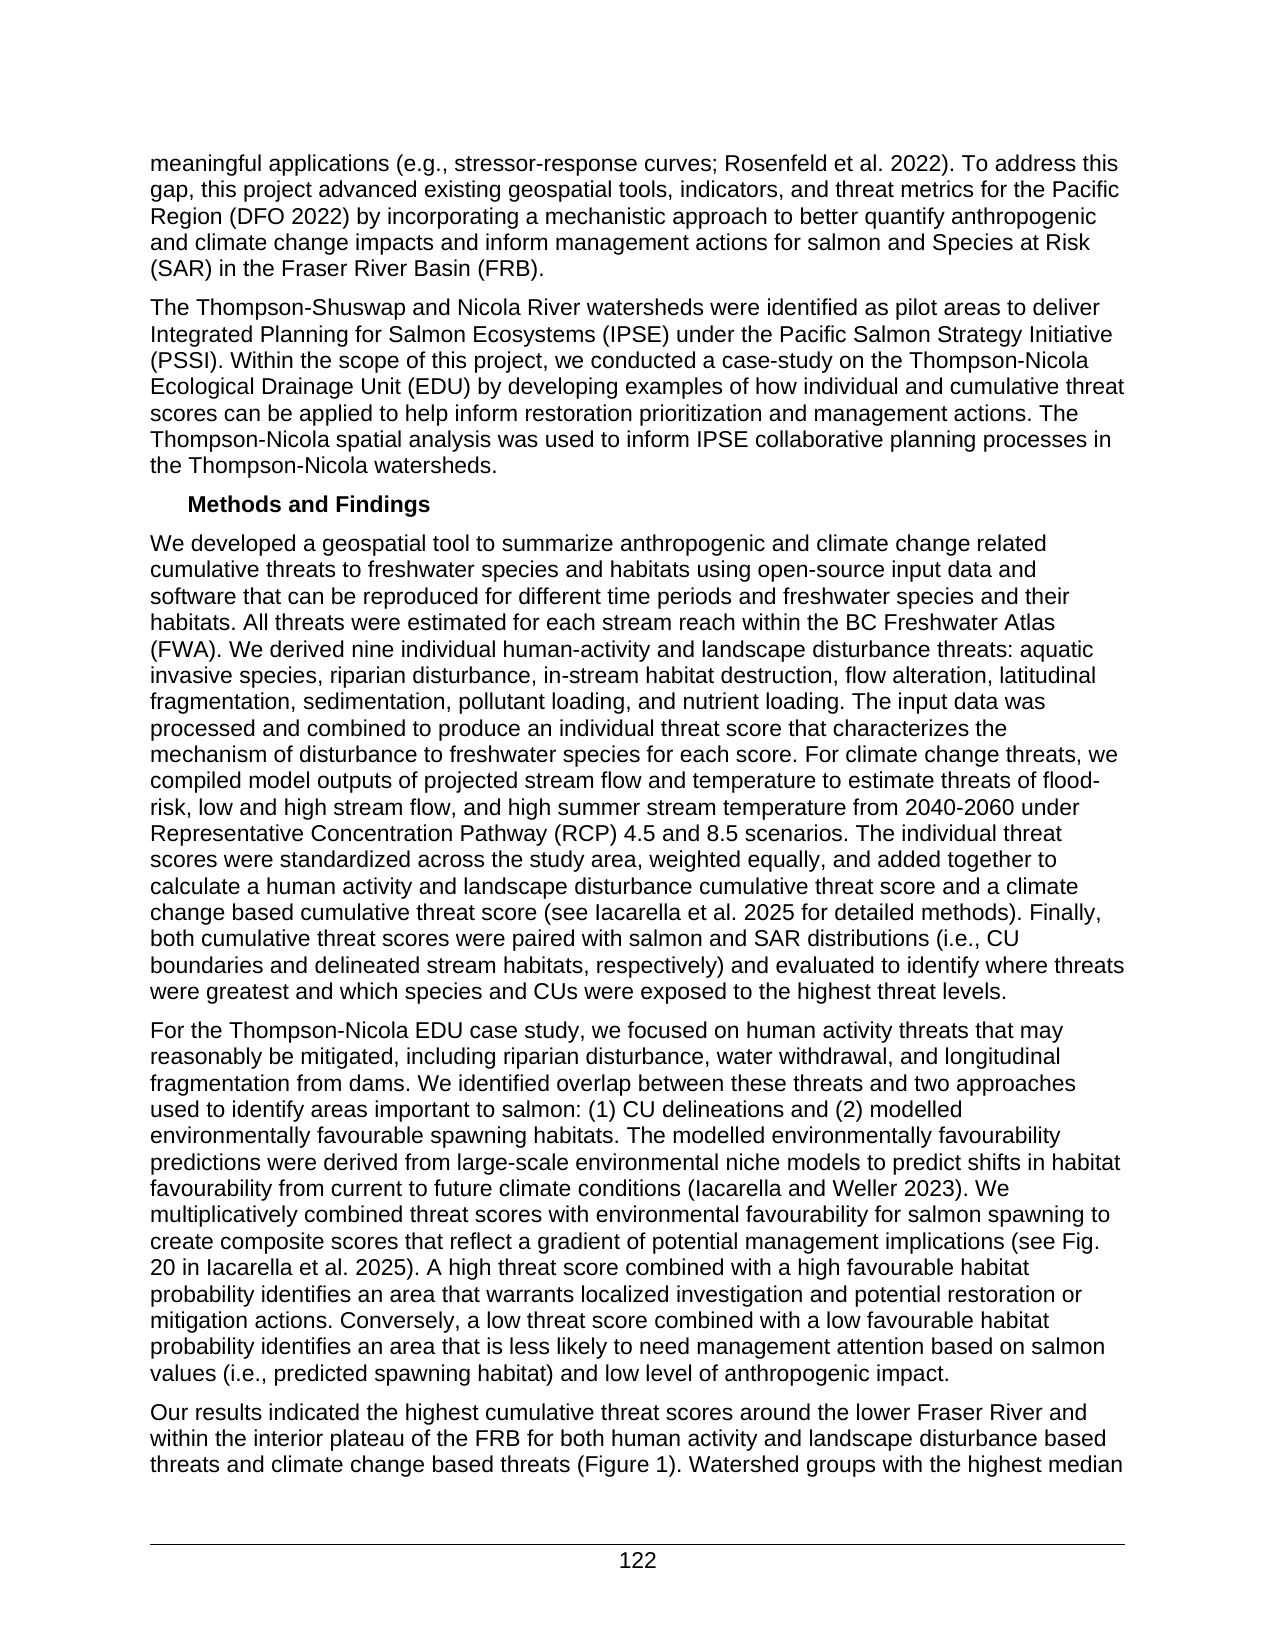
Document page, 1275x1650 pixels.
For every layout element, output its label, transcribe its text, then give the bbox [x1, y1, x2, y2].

text For the Thompson-Nicola EDU case study, we focused on human activity threats that may reasonably be mitigated, including riparian disturbance, water withdrawal, and longitudinal fragmentation from dams. We identified overlap between these threats and two approaches used to identify areas important to salmon: (1) CU delineations and (2) modelled environmentally favourable spawning habitats. The modelled environmentally favourability predictions were derived from large-scale environmental niche models to predict shifts in habitat favourability from current to future climate conditions (Iacarella and Weller 2023). We multiplicatively combined threat scores with environmental favourability for salmon spawning to create composite scores that reflect a gradient of potential management implications (see Fig. 20 in Iacarella et al. 2025). A high threat score combined with a high favourable habitat probability identifies an area that warrants localized investigation and potential restoration or mitigation actions. Conversely, a low threat score combined with a low favourable habitat probability identifies an area that is less likely to need management attention based on salmon values (i.e., predicted spawning habitat) and low level of anthropogenic impact. [150, 1017, 1125, 1386]
text The Thompson-Shuswap and Nicola River watersheds were identified as pilot areas to deliver Integrated Planning for Salmon Ecosystems (IPSE) under the Pacific Salmon Strategy Initiative (PSSI). Within the scope of this project, we conducted a case-study on the Thompson-Nicola Ecological Drainage Unit (EDU) by developing examples of how individual and cumulative threat scores can be applied to help inform restoration prioritization and management actions. The Thompson-Nicola spatial analysis was used to inform IPSE collaborative planning processes in the Thompson-Nicola watersheds. [150, 294, 1125, 479]
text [150, 150, 1125, 282]
subtitle Methods and Findings [187, 491, 1125, 518]
text We developed a geospatial tool to summarize anthropogenic and climate change related cumulative threats to freshwater species and habitats using open-source input data and software that can be reproduced for different time periods and freshwater species and their habitats. All threats were estimated for each stream reach within the BC Freshwater Atlas (FWA). We derived nine individual human-activity and landscape disturbance threats: aquatic invasive species, riparian disturbance, in-stream habitat destruction, flow alteration, latitudinal fragmentation, sedimentation, pollutant loading, and nutrient loading. The input data was processed and combined to produce an individual threat score that characterizes the mechanism of disturbance to freshwater species for each score. For climate change threats, we compiled model outputs of projected stream flow and temperature to estimate threats of flood-risk, low and high stream flow, and high summer stream temperature from 2040-2060 under Representative Concentration Pathway (RCP) 4.5 and 8.5 scenarios. The individual threat scores were standardized across the study area, weighted equally, and added together to calculate a human activity and landscape disturbance cumulative threat score and a climate change based cumulative threat score (see Iacarella et al. 2025 for detailed methods). Finally, both cumulative threat scores were paired with salmon and SAR distributions (i.e., CU boundaries and delineated stream habitats, respectively) and evaluated to identify where threats were greatest and which species and CUs were exposed to the highest threat levels. [150, 530, 1125, 1004]
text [150, 1398, 1125, 1477]
